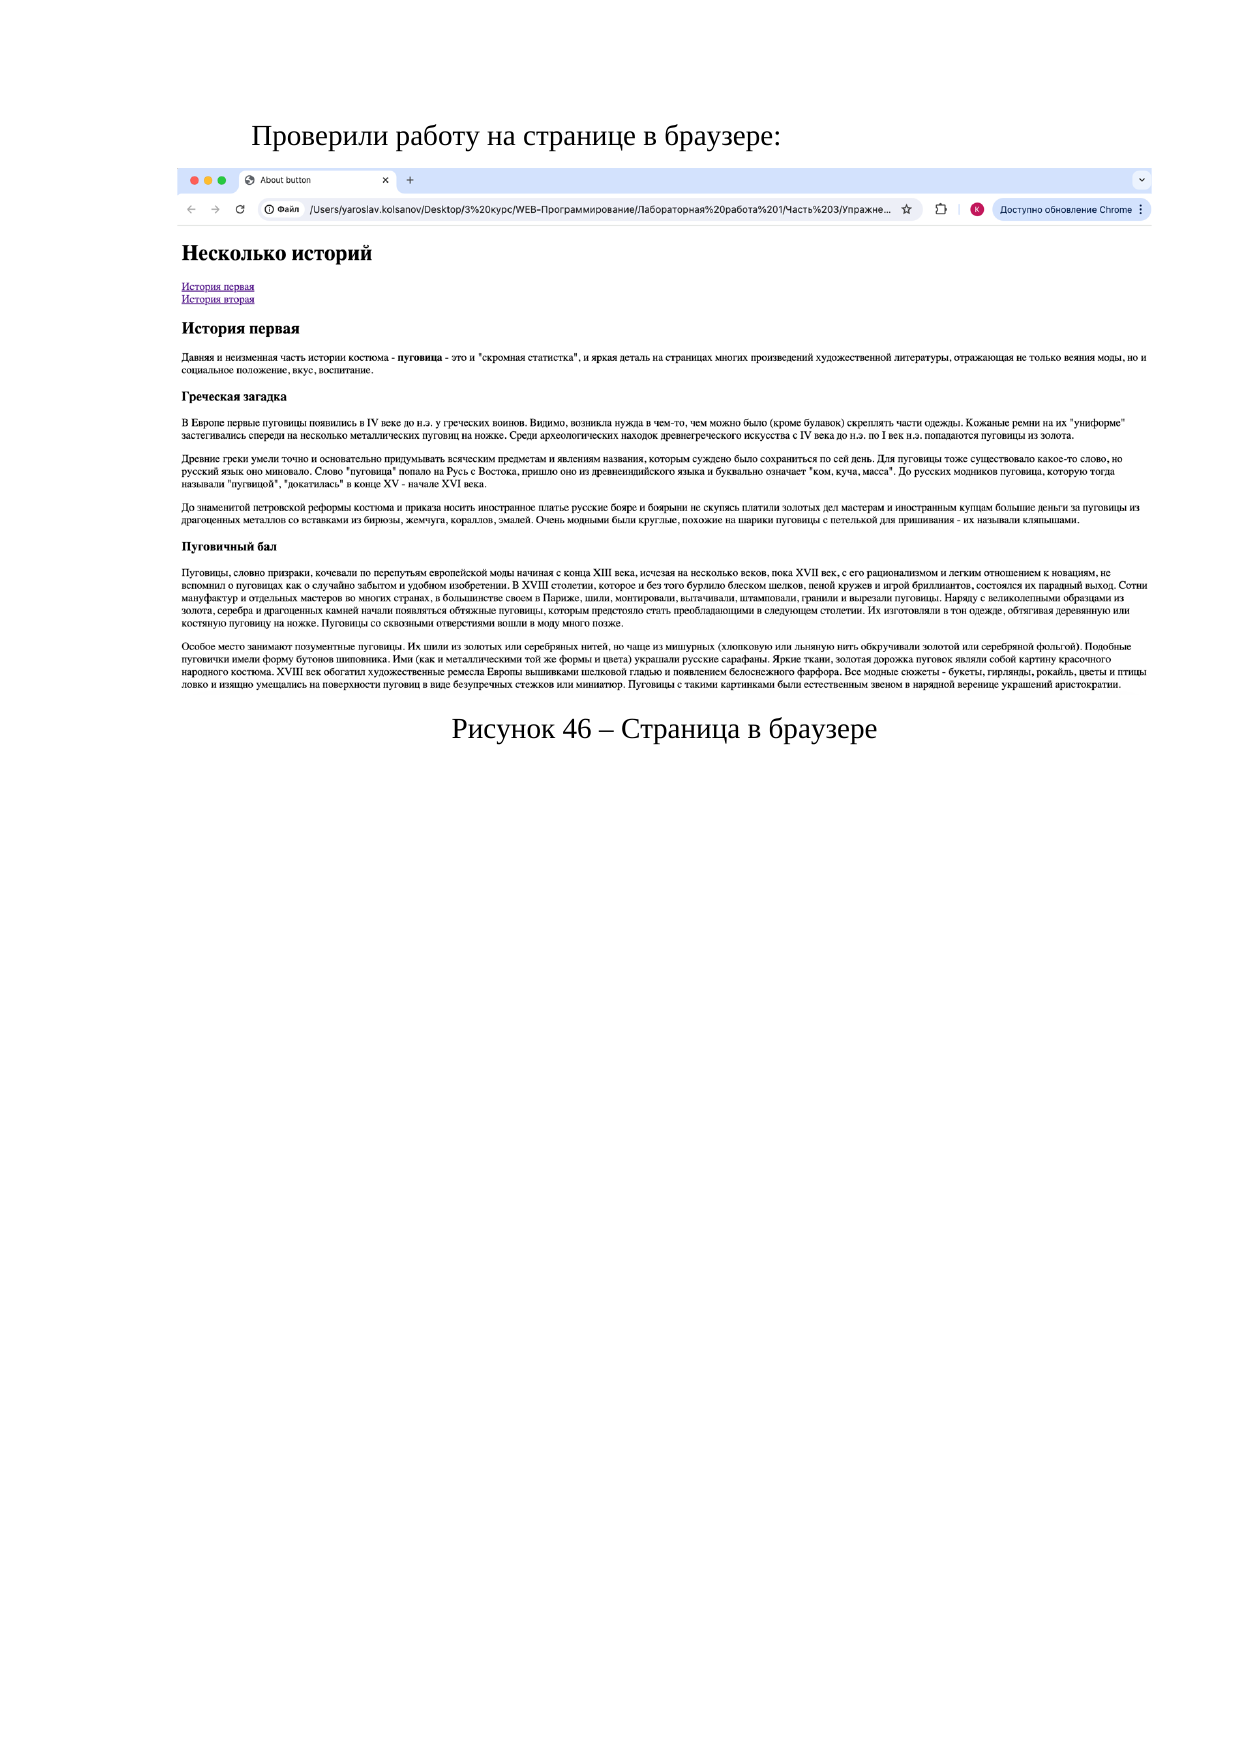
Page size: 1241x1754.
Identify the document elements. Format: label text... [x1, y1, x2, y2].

text Рисунок 46 – Cтраница в браузере [177, 712, 1152, 745]
picture [177, 168, 1152, 695]
text Проверили работу на странице в браузере: [177, 118, 1152, 152]
